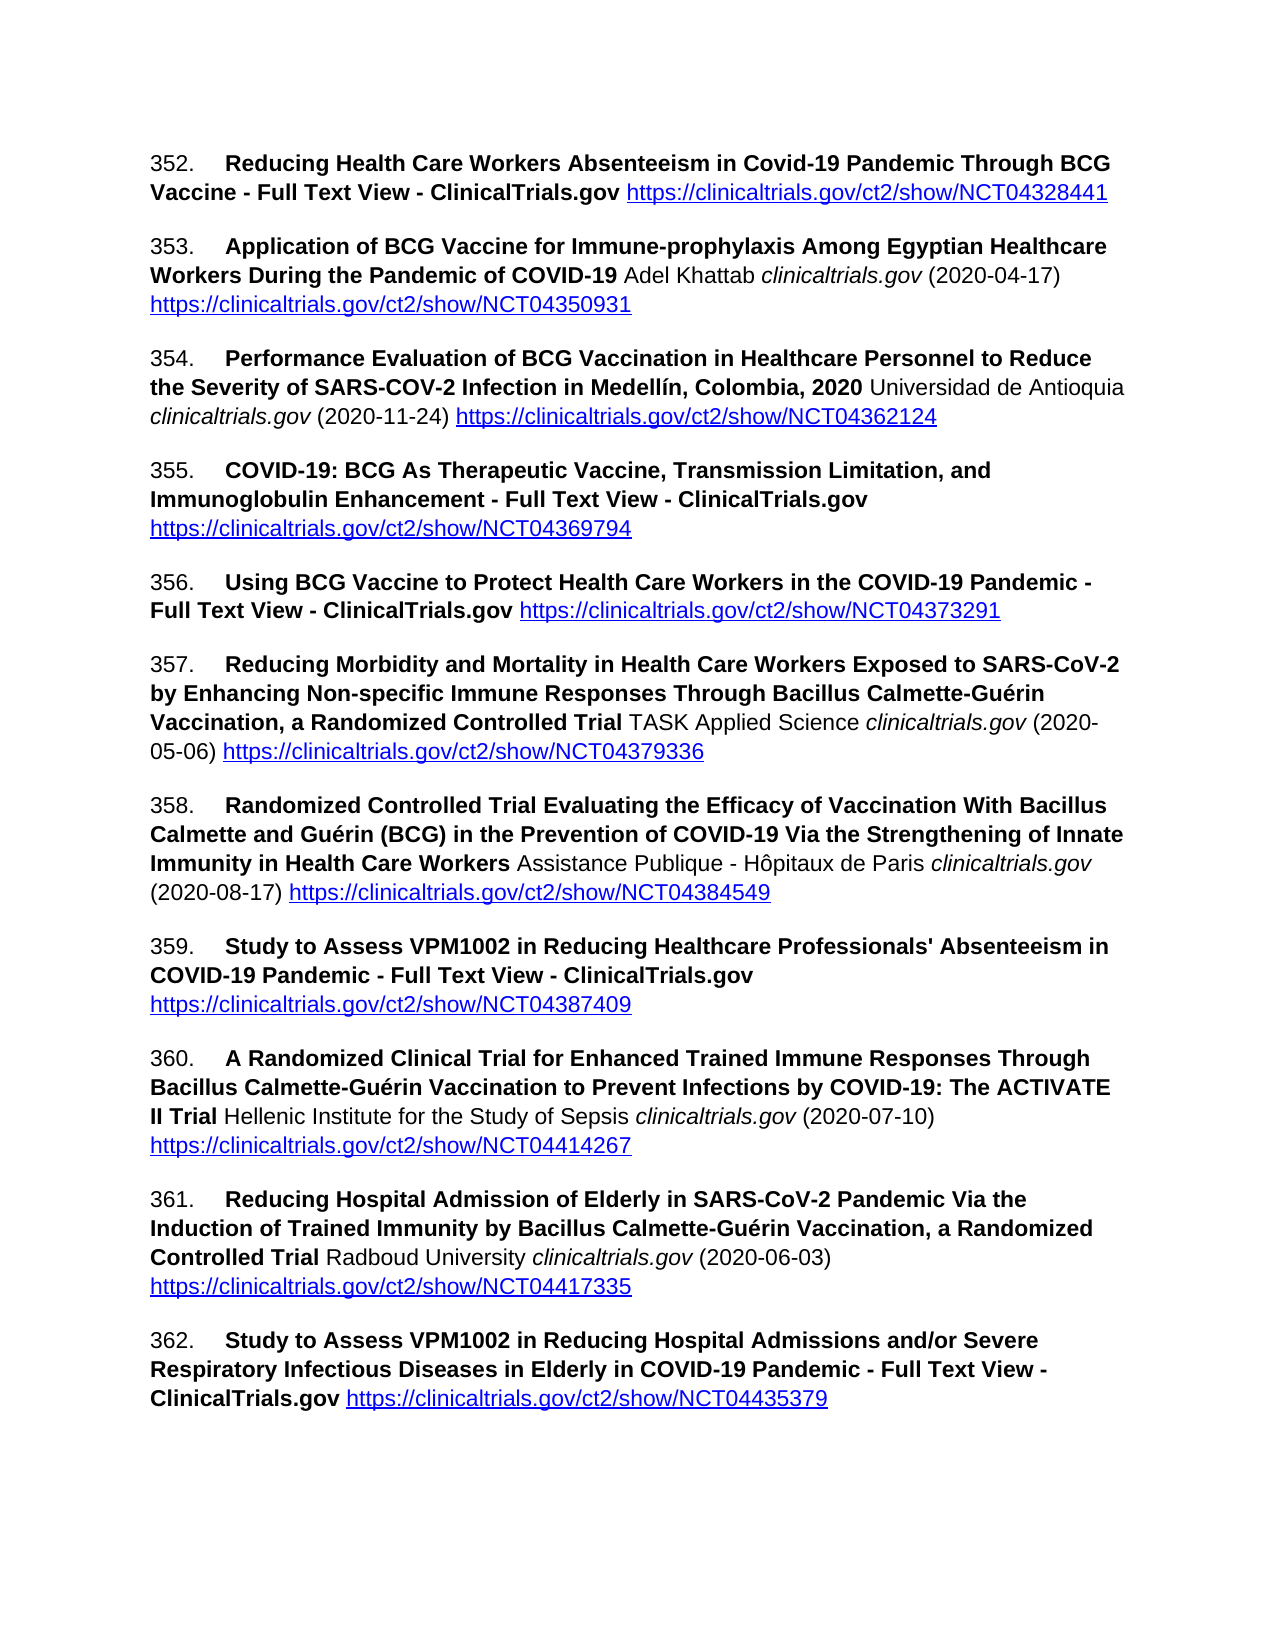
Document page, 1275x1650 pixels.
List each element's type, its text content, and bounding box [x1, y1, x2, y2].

text 357. Reducing Morbidity and Mortality in Health Care Workers Exposed to SARS-CoV-2 by Enhancing Non-specific Immune Responses Through Bacillus Calmette-Guérin Vaccination, a Randomized Controlled Trial TASK Applied Science clinicaltrials.gov (2020-05-06) https://clinicaltrials.gov/ct2/show/NCT04379336 [150, 651, 1125, 765]
text 353. Application of BCG Vaccine for Immune-prophylaxis Among Egyptian Healthcare Workers During the Pandemic of COVID-19 Adel Khattab clinicaltrials.gov (2020-04-17) https://clinicaltrials.gov/ct2/show/NCT04350931 [150, 233, 1125, 317]
text 354. Performance Evaluation of BCG Vaccination in Healthcare Personnel to Reduce the Severity of SARS-COV-2 Infection in Medellín, Colombia, 2020 Universidad de Antioquia clinicaltrials.gov (2020-11-24) https://clinicaltrials.gov/ct2/show/NCT04362124 [150, 345, 1125, 429]
text 360. A Randomized Clinical Trial for Enhanced Trained Immune Responses Through Bacillus Calmette-Guérin Vaccination to Prevent Infections by COVID-19: The ACTIVATE II Trial Hellenic Institute for the Study of Sepsis clinicaltrials.gov (2020-07-10) https://clinicaltrials.gov/ct2/show/NCT04414267 [150, 1045, 1125, 1158]
text 356. Using BCG Vaccine to Protect Health Care Workers in the COVID-19 Pandemic - Full Text View - ClinicalTrials.gov https://clinicaltrials.gov/ct2/show/NCT04373291 [150, 568, 1125, 624]
text 358. Randomized Controlled Trial Evaluating the Efficacy of Vaccination With Bacillus Calmette and Guérin (BCG) in the Prevention of COVID-19 Via the Strengthening of Innate Immunity in Health Care Workers Assistance Publique - Hôpitaux de Paris clinicaltrials.gov (2020-08-17) https://clinicaltrials.gov/ct2/show/NCT04384549 [150, 792, 1125, 906]
text 359. Study to Assess VPM1002 in Reducing Healthcare Professionals' Absenteeism in COVID-19 Pandemic - Full Text View - ClinicalTrials.gov https://clinicaltrials.gov/ct2/show/NCT04387409 [150, 933, 1125, 1017]
text 355. COVID-19: BCG As Therapeutic Vaccine, Transmission Limitation, and Immunoglobulin Enhancement - Full Text View - ClinicalTrials.gov https://clinicaltrials.gov/ct2/show/NCT04369794 [150, 457, 1125, 541]
text 352. Reducing Health Care Workers Absenteeism in Covid-19 Pandemic Through BCG Vaccine - Full Text View - ClinicalTrials.gov https://clinicaltrials.gov/ct2/show/NCT04328441 [150, 150, 1125, 205]
text 362. Study to Assess VPM1002 in Reducing Hospital Admissions and/or Severe Respiratory Infectious Diseases in Elderly in COVID-19 Pandemic - Full Text View - ClinicalTrials.gov https://clinicaltrials.gov/ct2/show/NCT04435379 [150, 1327, 1125, 1411]
text 361. Reducing Hospital Admission of Elderly in SARS-CoV-2 Pandemic Via the Induction of Trained Immunity by Bacillus Calmette-Guérin Vaccination, a Randomized Controlled Trial Radboud University clinicaltrials.gov (2020-06-03) https://clinicaltrials.gov/ct2/show/NCT04417335 [150, 1186, 1125, 1299]
